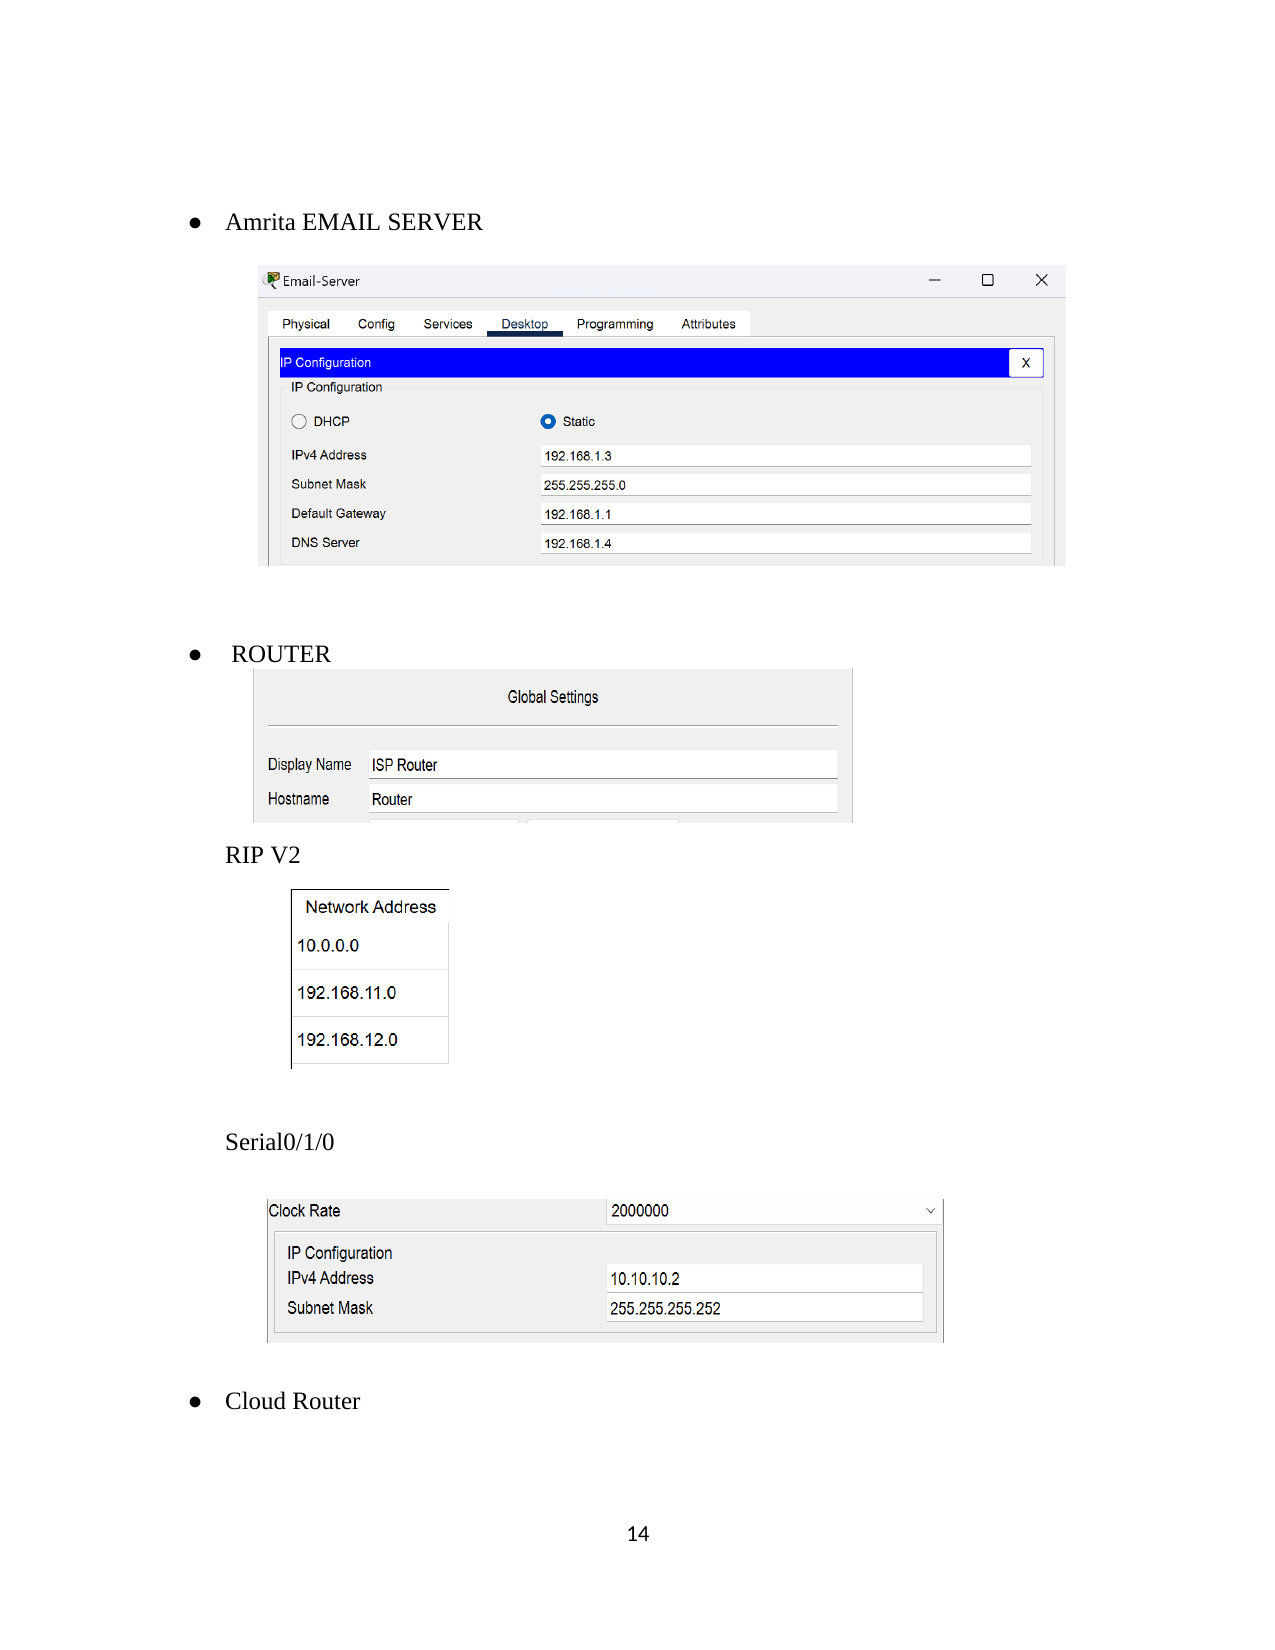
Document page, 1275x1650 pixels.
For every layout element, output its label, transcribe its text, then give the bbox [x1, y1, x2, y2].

picture [250, 668, 856, 823]
picture [290, 889, 450, 1069]
picture [264, 1199, 947, 1343]
list ROUTER [187, 639, 1125, 667]
picture [258, 265, 1066, 566]
list Amrita EMAIL SERVER [187, 207, 1125, 236]
text RIP V2 [225, 840, 1125, 869]
text Serial0/1/0 [225, 1127, 1125, 1156]
list Cloud Router [187, 1386, 1125, 1415]
